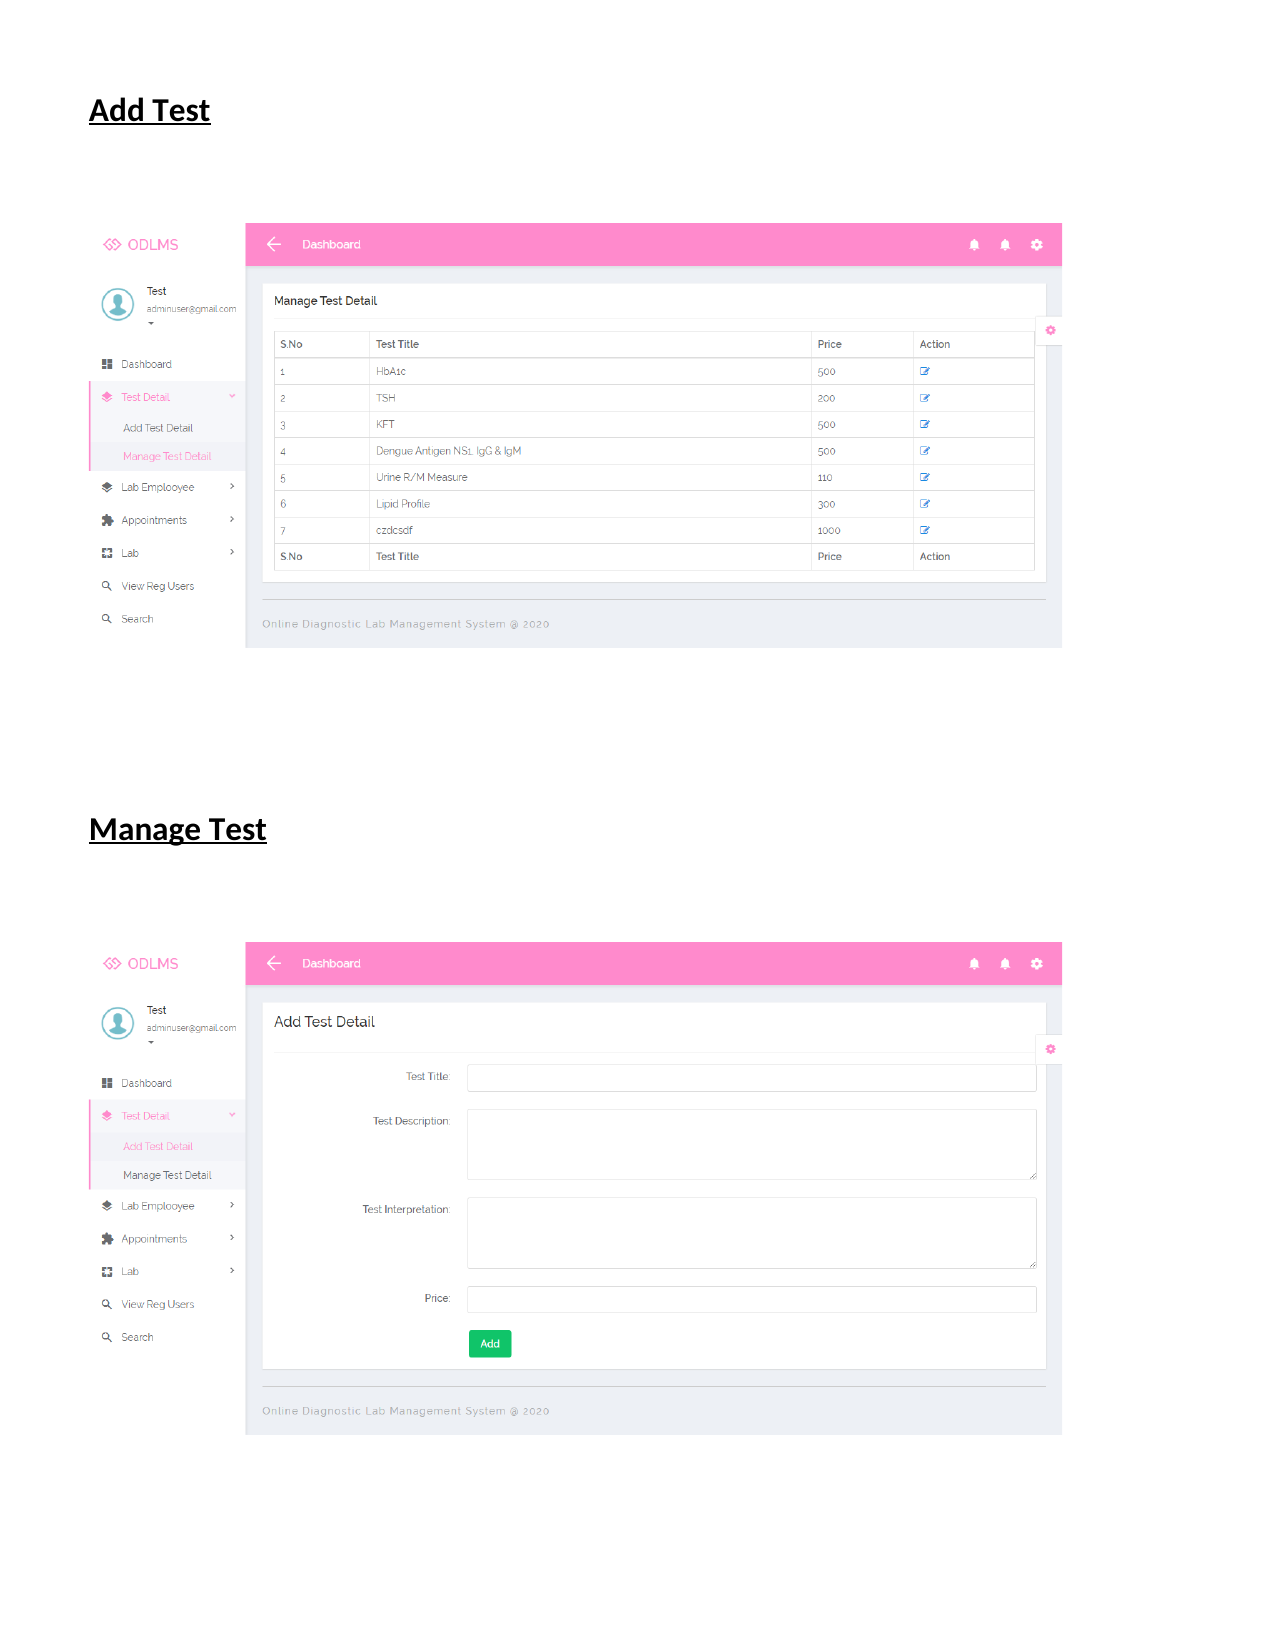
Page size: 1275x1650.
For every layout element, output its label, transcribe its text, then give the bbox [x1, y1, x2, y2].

text Add Test [89, 89, 1245, 129]
picture [88, 223, 1063, 648]
picture [88, 942, 1063, 1435]
text Manage Test [89, 807, 1245, 848]
